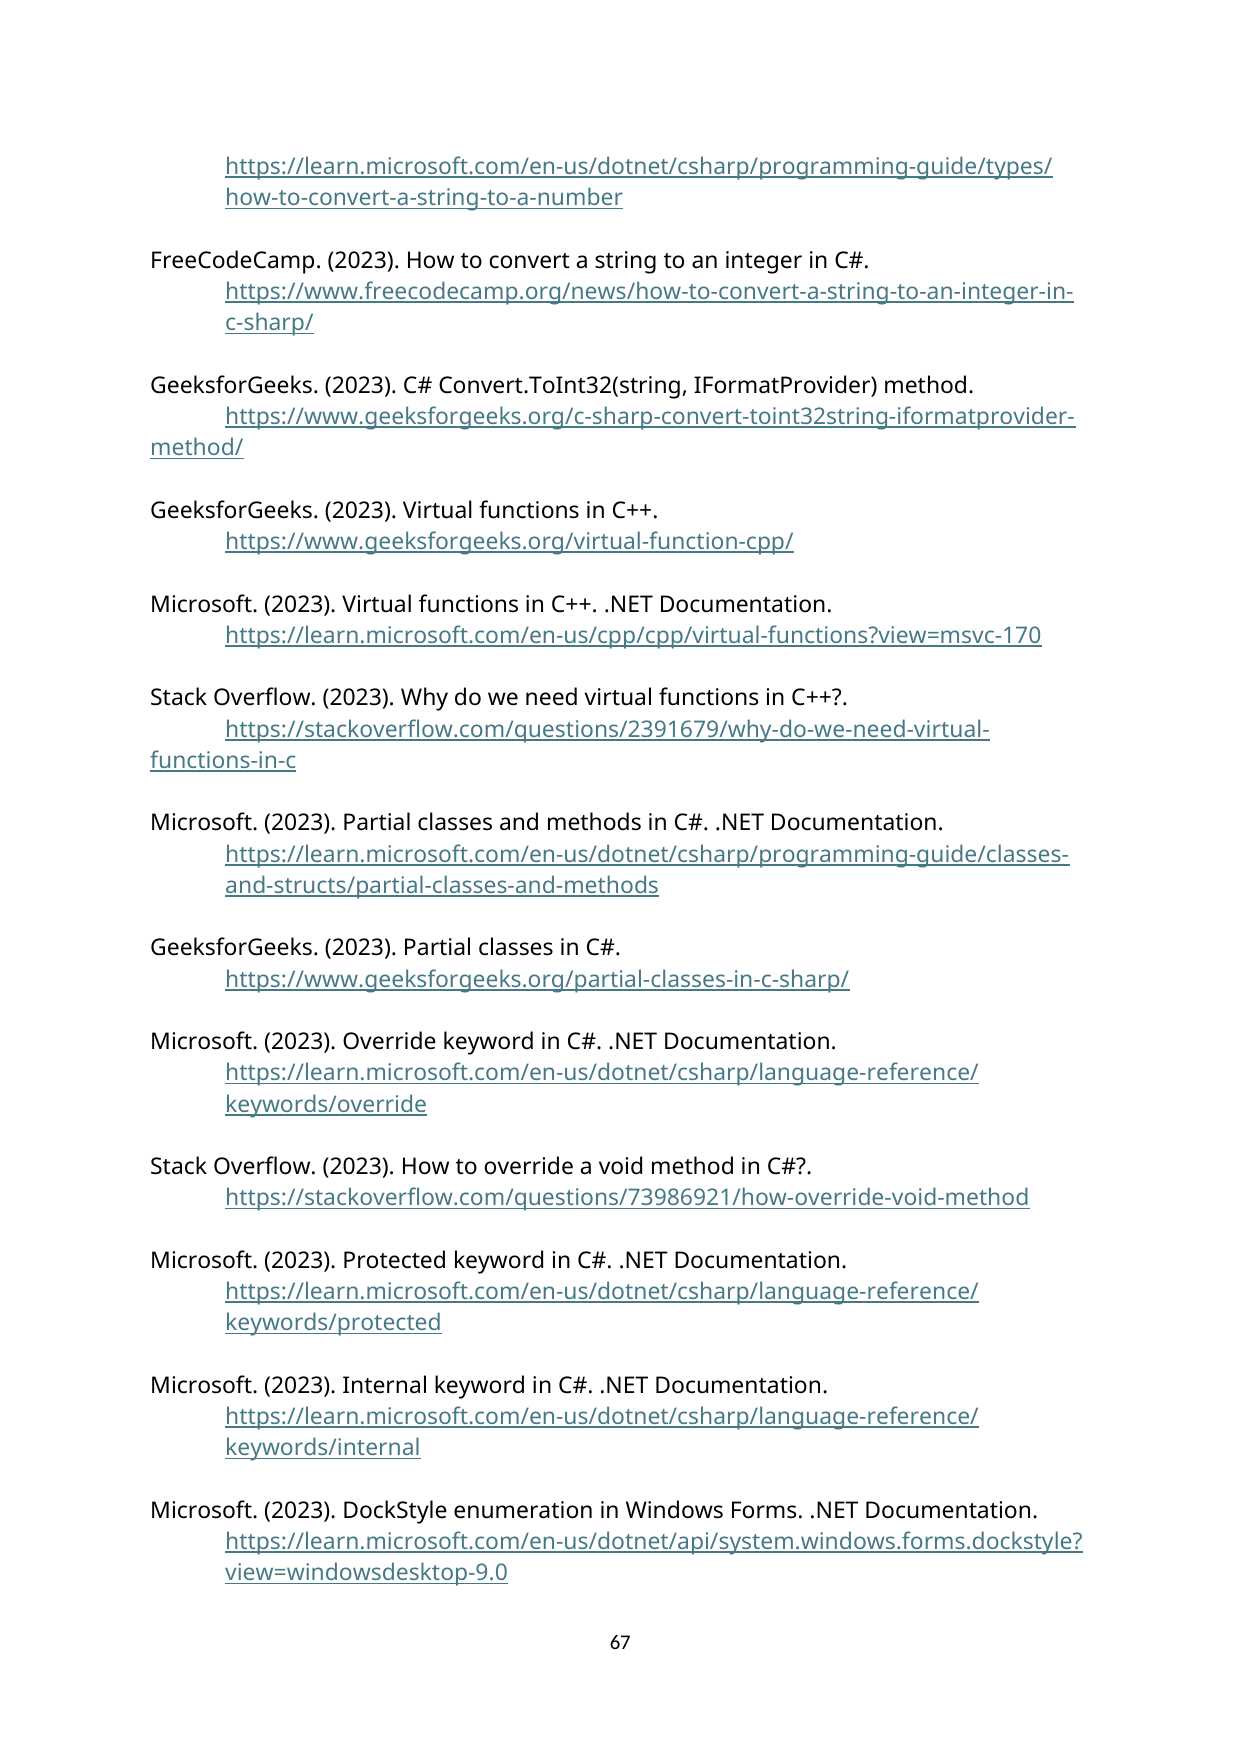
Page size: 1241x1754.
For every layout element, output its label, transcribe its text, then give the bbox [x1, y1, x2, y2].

text https://stackoverflow.com/questions/2391679/why-do-we-need-virtual-functions-in-c [150, 712, 1090, 775]
text https://www.geeksforgeeks.org/partial-classes-in-c-sharp/ [150, 962, 1090, 994]
text https://learn.microsoft.com/en-us/dotnet/csharp/language-reference/keywords/internal [225, 1400, 1090, 1462]
text https://www.freecodecamp.org/news/how-to-convert-a-string-to-an-integer-in-c-sharp/ [225, 275, 1090, 337]
text https://learn.microsoft.com/en-us/dotnet/csharp/programming-guide/classes-and-structs/partial-classes-and-methods [225, 837, 1090, 900]
text FreeCodeCamp. (2023). How to convert a string to an integer in C#. [150, 244, 1090, 275]
text GeeksforGeeks. (2023). Partial classes in C#. [150, 931, 1090, 962]
text GeeksforGeeks. (2023). C# Convert.ToInt32(string, IFormatProvider) method. [150, 369, 1090, 400]
text Microsoft. (2023). Virtual functions in C++. .NET Documentation. [150, 587, 1090, 619]
text Stack Overflow. (2023). Why do we need virtual functions in C++?. [150, 681, 1090, 712]
text https://learn.microsoft.com/en-us/dotnet/csharp/programming-guide/types/how-to-convert-a-string-to-a-number [225, 150, 1090, 212]
text https://www.geeksforgeeks.org/virtual-function-cpp/ [150, 525, 1090, 556]
text Microsoft. (2023). DockStyle enumeration in Windows Forms. .NET Documentation. [150, 1494, 1090, 1525]
text Microsoft. (2023). Override keyword in C#. .NET Documentation. [150, 1025, 1090, 1056]
text https://learn.microsoft.com/en-us/dotnet/csharp/language-reference/keywords/override [225, 1056, 1090, 1119]
text https://stackoverflow.com/questions/73986921/how-override-void-method [150, 1181, 1090, 1212]
text https://learn.microsoft.com/en-us/dotnet/csharp/language-reference/keywords/protected [225, 1275, 1090, 1337]
text Stack Overflow. (2023). How to override a void method in C#?. [150, 1150, 1090, 1181]
text https://learn.microsoft.com/en-us/dotnet/api/system.windows.forms.dockstyle?view=windowsdesktop-9.0 [225, 1525, 1090, 1587]
text GeeksforGeeks. (2023). Virtual functions in C++. [150, 494, 1090, 525]
text Microsoft. (2023). Protected keyword in C#. .NET Documentation. [150, 1244, 1090, 1275]
text Microsoft. (2023). Partial classes and methods in C#. .NET Documentation. [150, 806, 1090, 837]
text Microsoft. (2023). Internal keyword in C#. .NET Documentation. [150, 1369, 1090, 1400]
text https://learn.microsoft.com/en-us/cpp/cpp/virtual-functions?view=msvc-170 [150, 619, 1090, 650]
text https://www.geeksforgeeks.org/c-sharp-convert-toint32string-iformatprovider-method/ [150, 400, 1090, 462]
